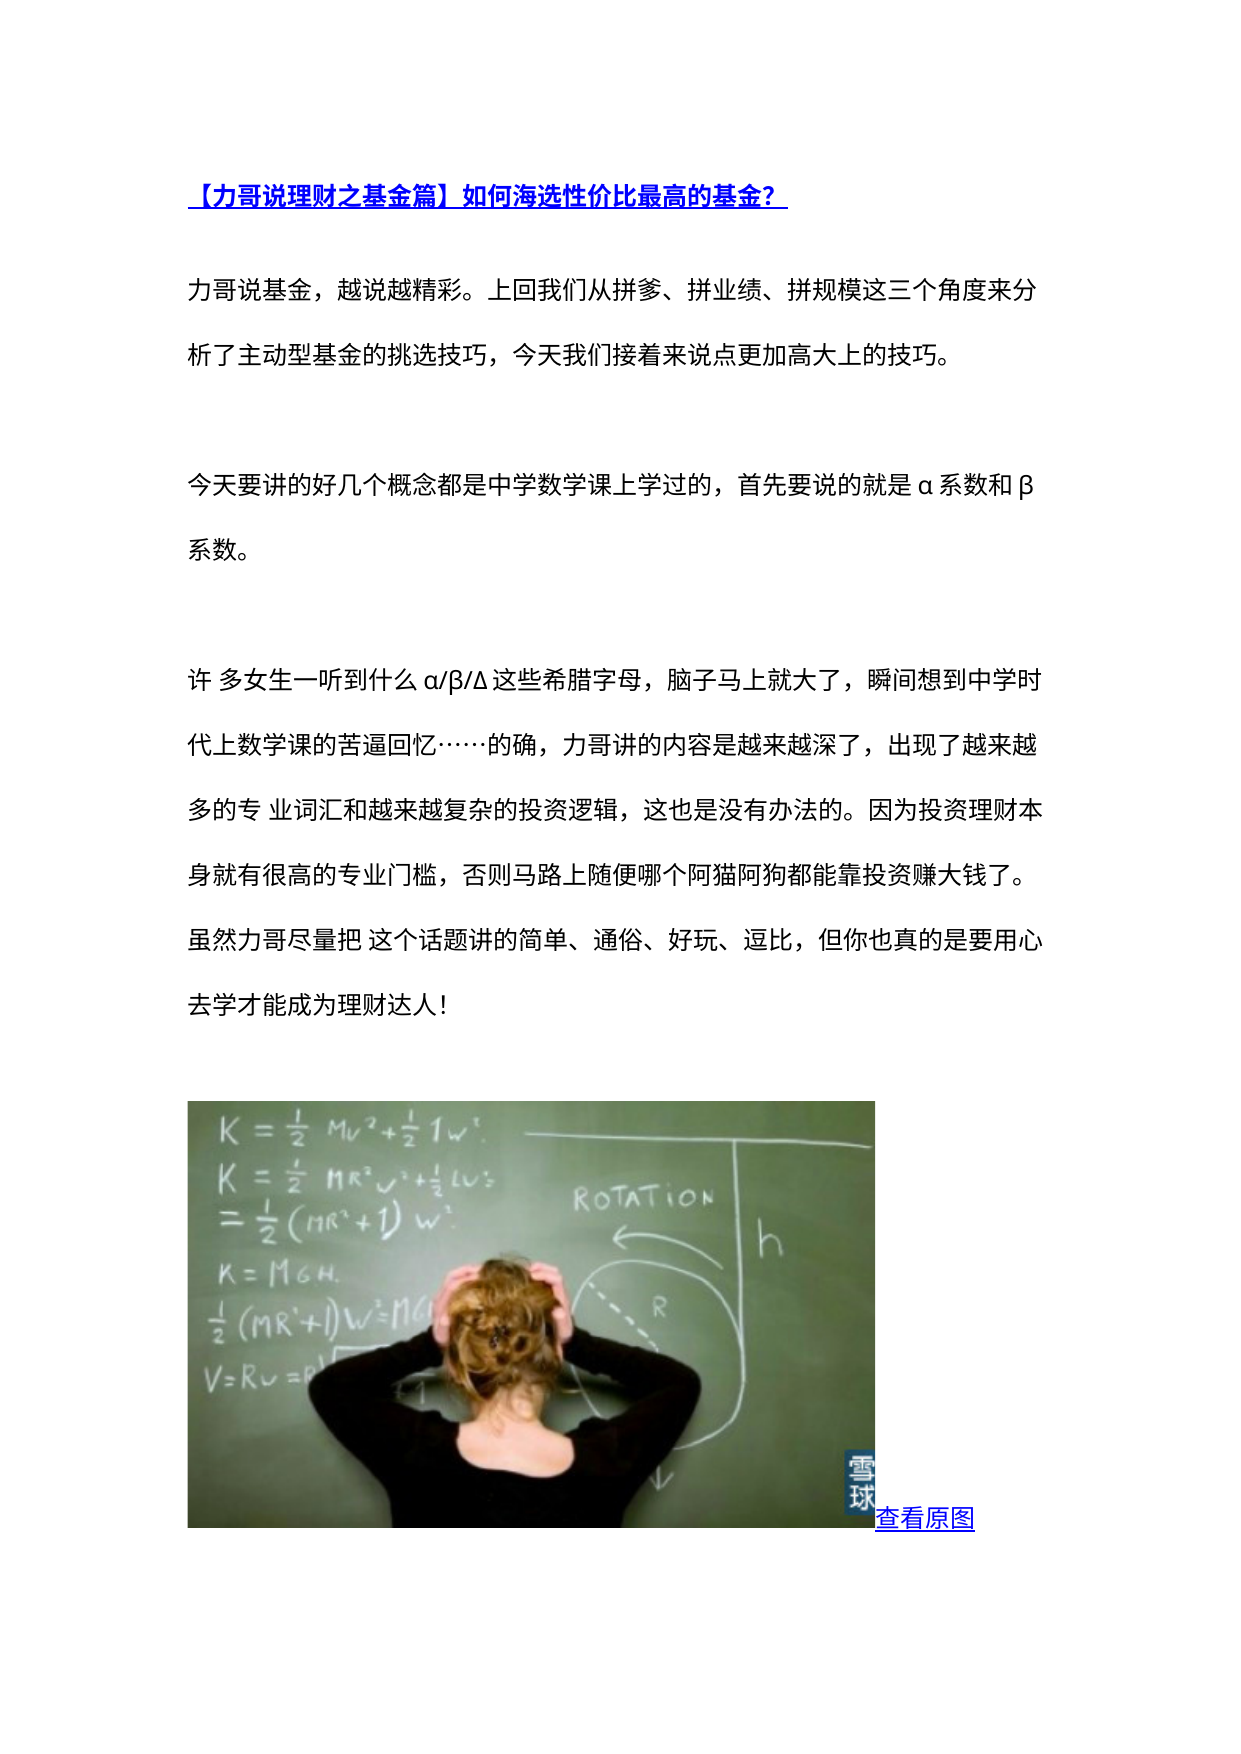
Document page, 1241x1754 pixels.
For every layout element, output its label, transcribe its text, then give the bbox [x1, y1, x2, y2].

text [187, 256, 1053, 1556]
text 【力哥说理财之基金篇】如何海选性价比最高的基金？ [187, 162, 1053, 227]
picture [187, 1101, 876, 1528]
